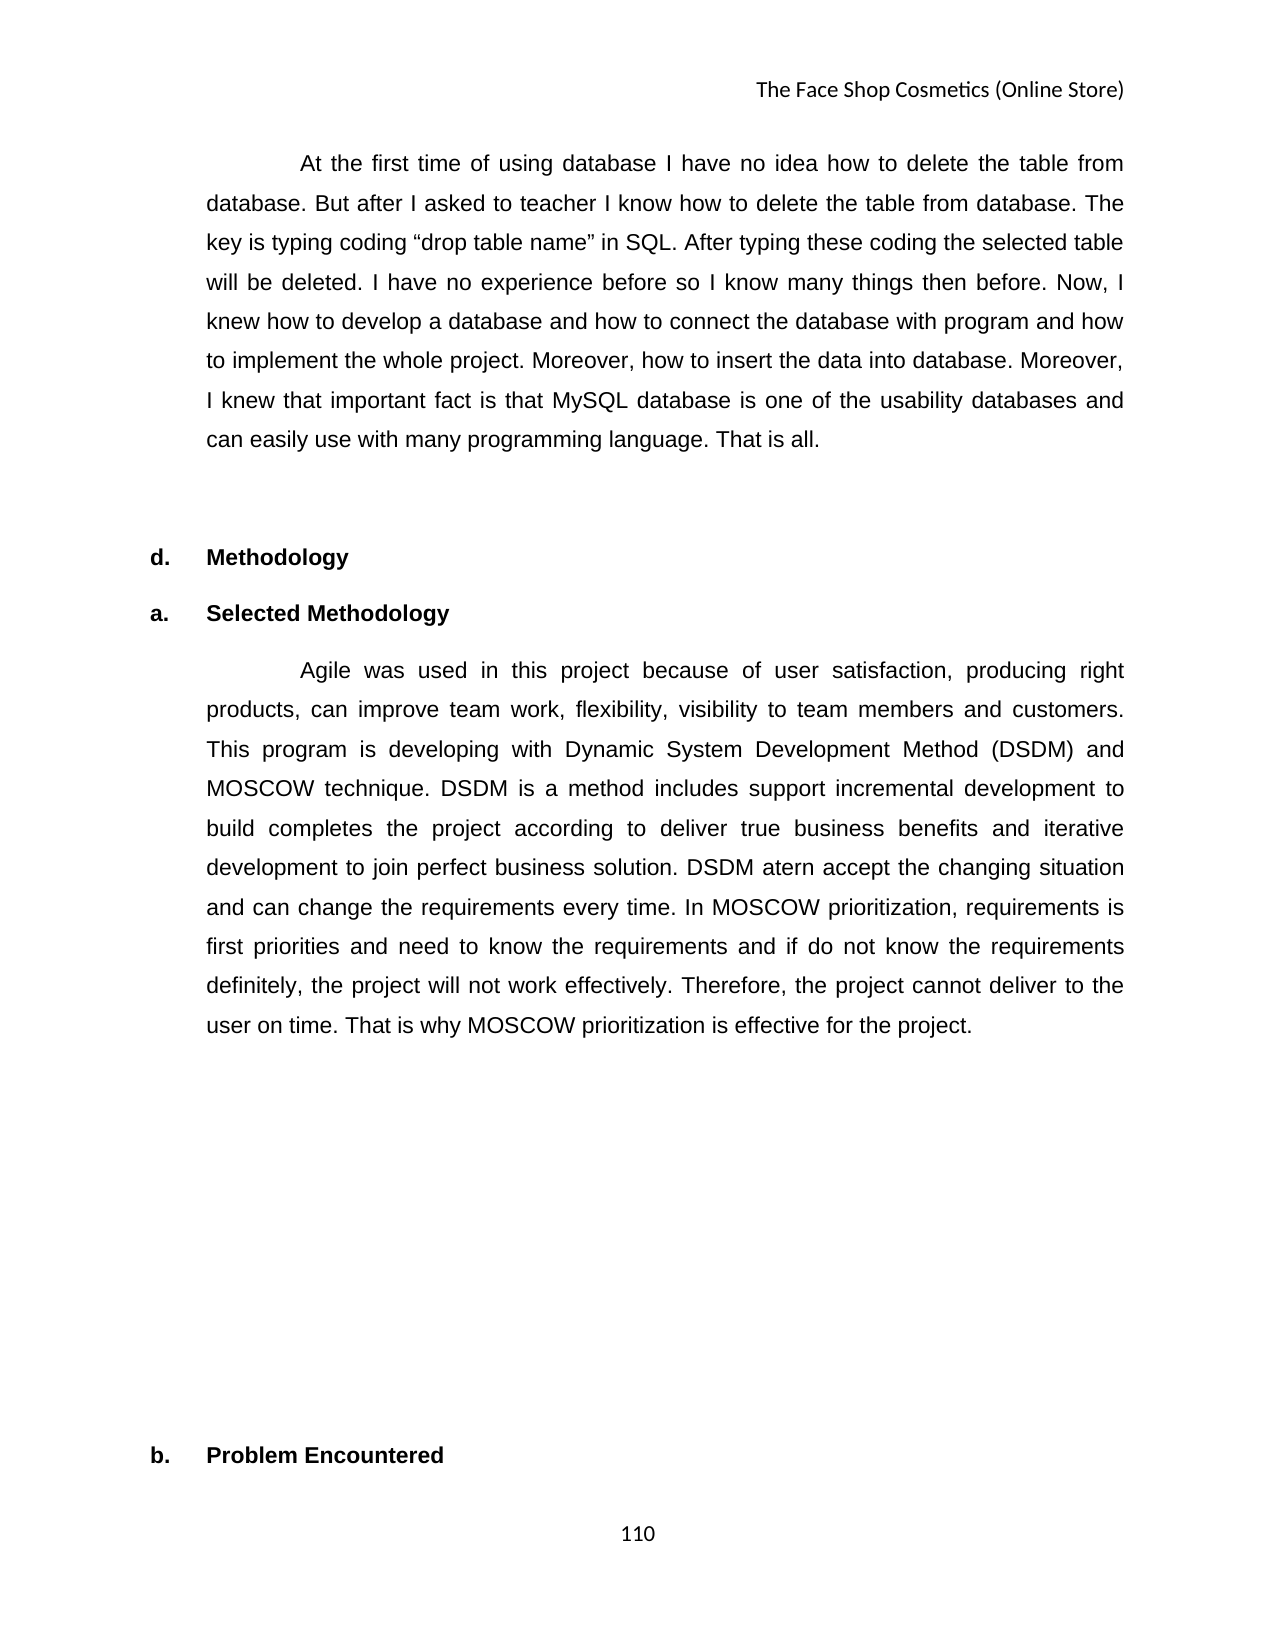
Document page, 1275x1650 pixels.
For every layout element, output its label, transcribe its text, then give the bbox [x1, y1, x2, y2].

text At the first time of using database I have no idea how to delete the table from database. But after I asked to teacher I know how to delete the table from database. The key is typing coding “drop table name” in SQL. After typing these coding the selected table will be deleted. I have no experience before so I know many things then before. Now, I knew how to develop a database and how to connect the database with program and how to implement the whole project. Moreover, how to insert the data into database. Moreover, I knew that important fact is that MySQL database is one of the usability databases and can easily use with many programming language. That is all. [206, 150, 1125, 453]
list Selected Methodology [150, 600, 1125, 627]
list Problem Encountered [150, 1442, 1125, 1468]
list Methodology [150, 543, 1125, 570]
text Agile was used in this project because of user satisfaction, producing right products, can improve team work, flexibility, visibility to team members and customers. This program is developing with Dynamic System Development Method (DSDM) and MOSCOW technique. DSDM is a method includes support incremental development to build completes the project according to deliver true business benefits and iterative development to join perfect business solution. DSDM atern accept the changing situation and can change the requirements every time. In MOSCOW prioritization, requirements is first priorities and need to know the requirements and if do not know the requirements definitely, the project will not work effectively. Therefore, the project cannot deliver to the user on time. That is why MOSCOW prioritization is effective for the project. [206, 657, 1125, 1038]
